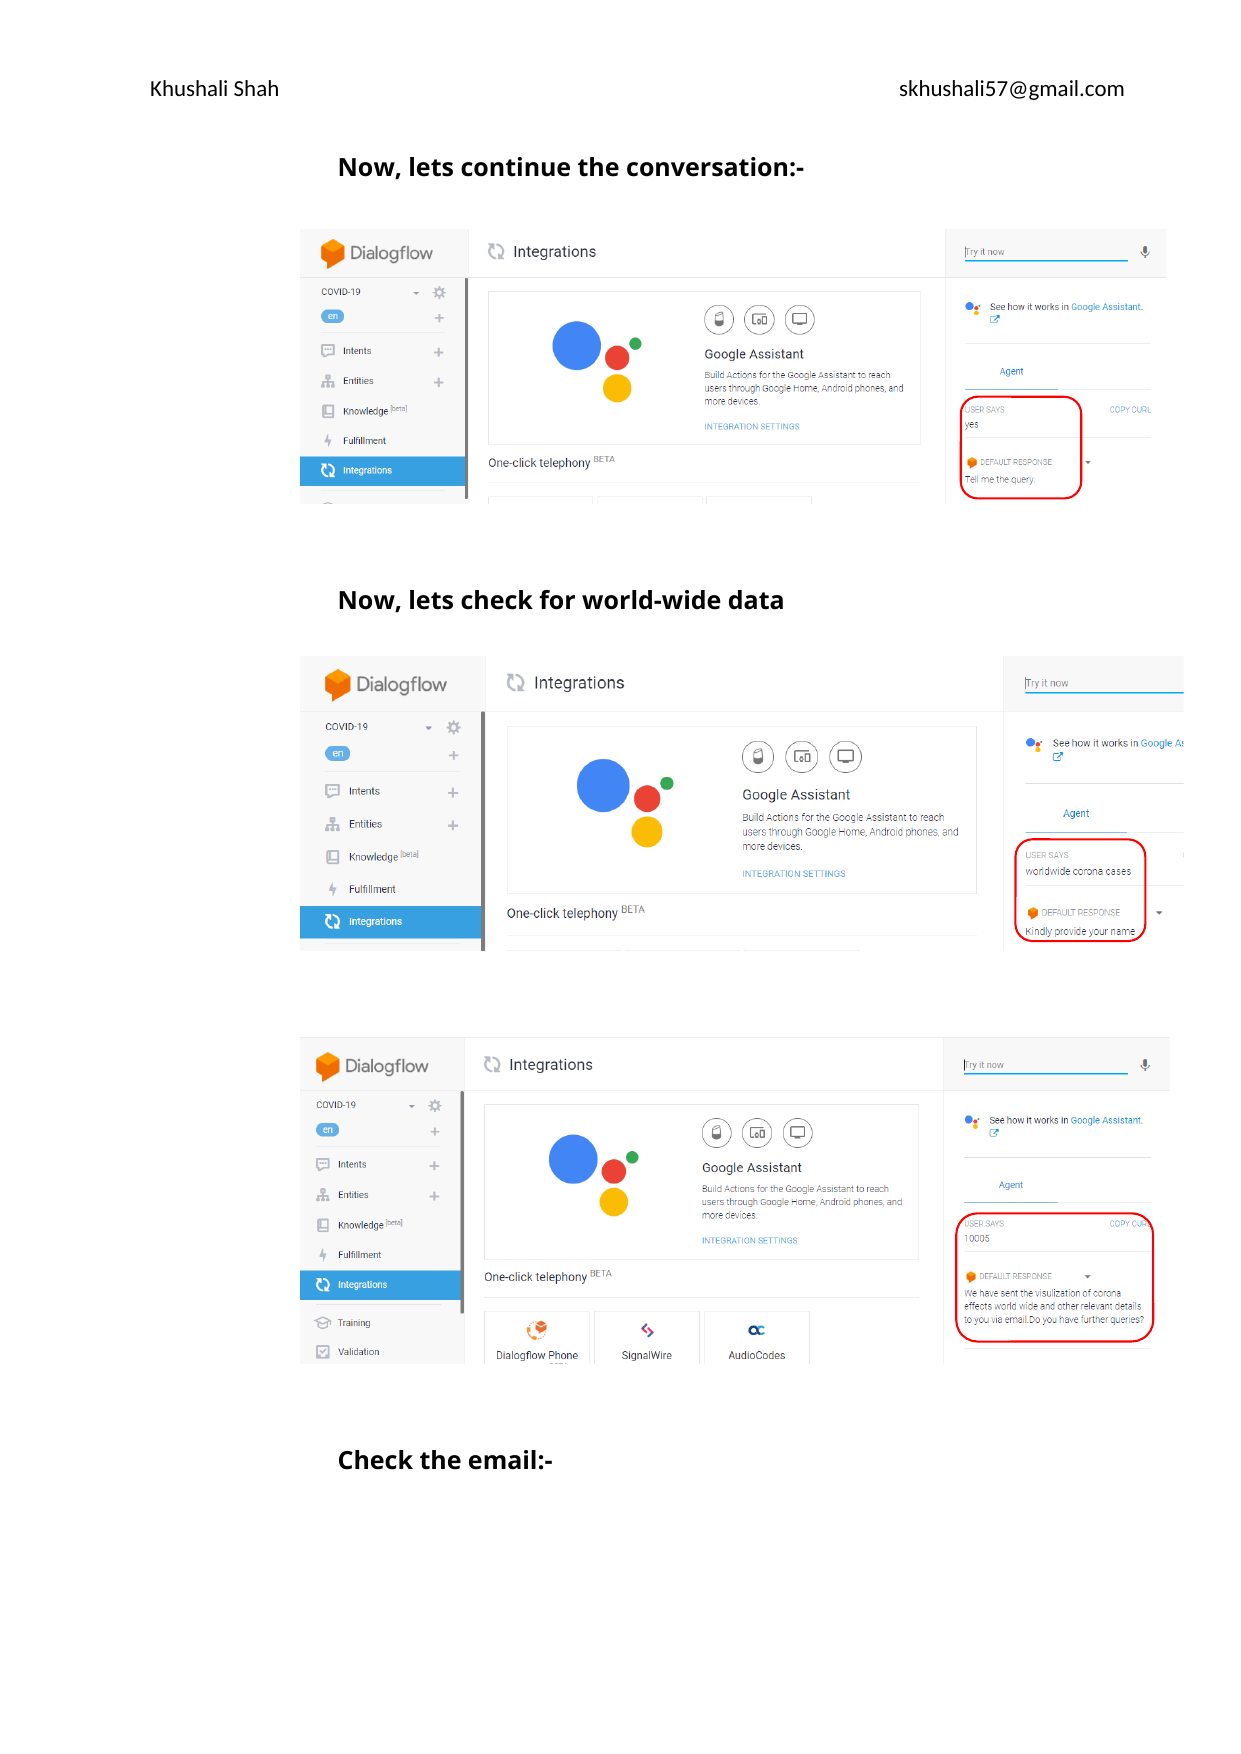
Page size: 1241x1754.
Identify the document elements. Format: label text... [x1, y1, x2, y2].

picture [300, 1036, 1170, 1364]
picture [300, 656, 1184, 951]
picture [300, 229, 1167, 504]
text Check the email:- [337, 1443, 1090, 1477]
text Now, lets continue the conversation:- [337, 150, 1090, 184]
text Now, lets check for world-wide data [337, 582, 1090, 616]
